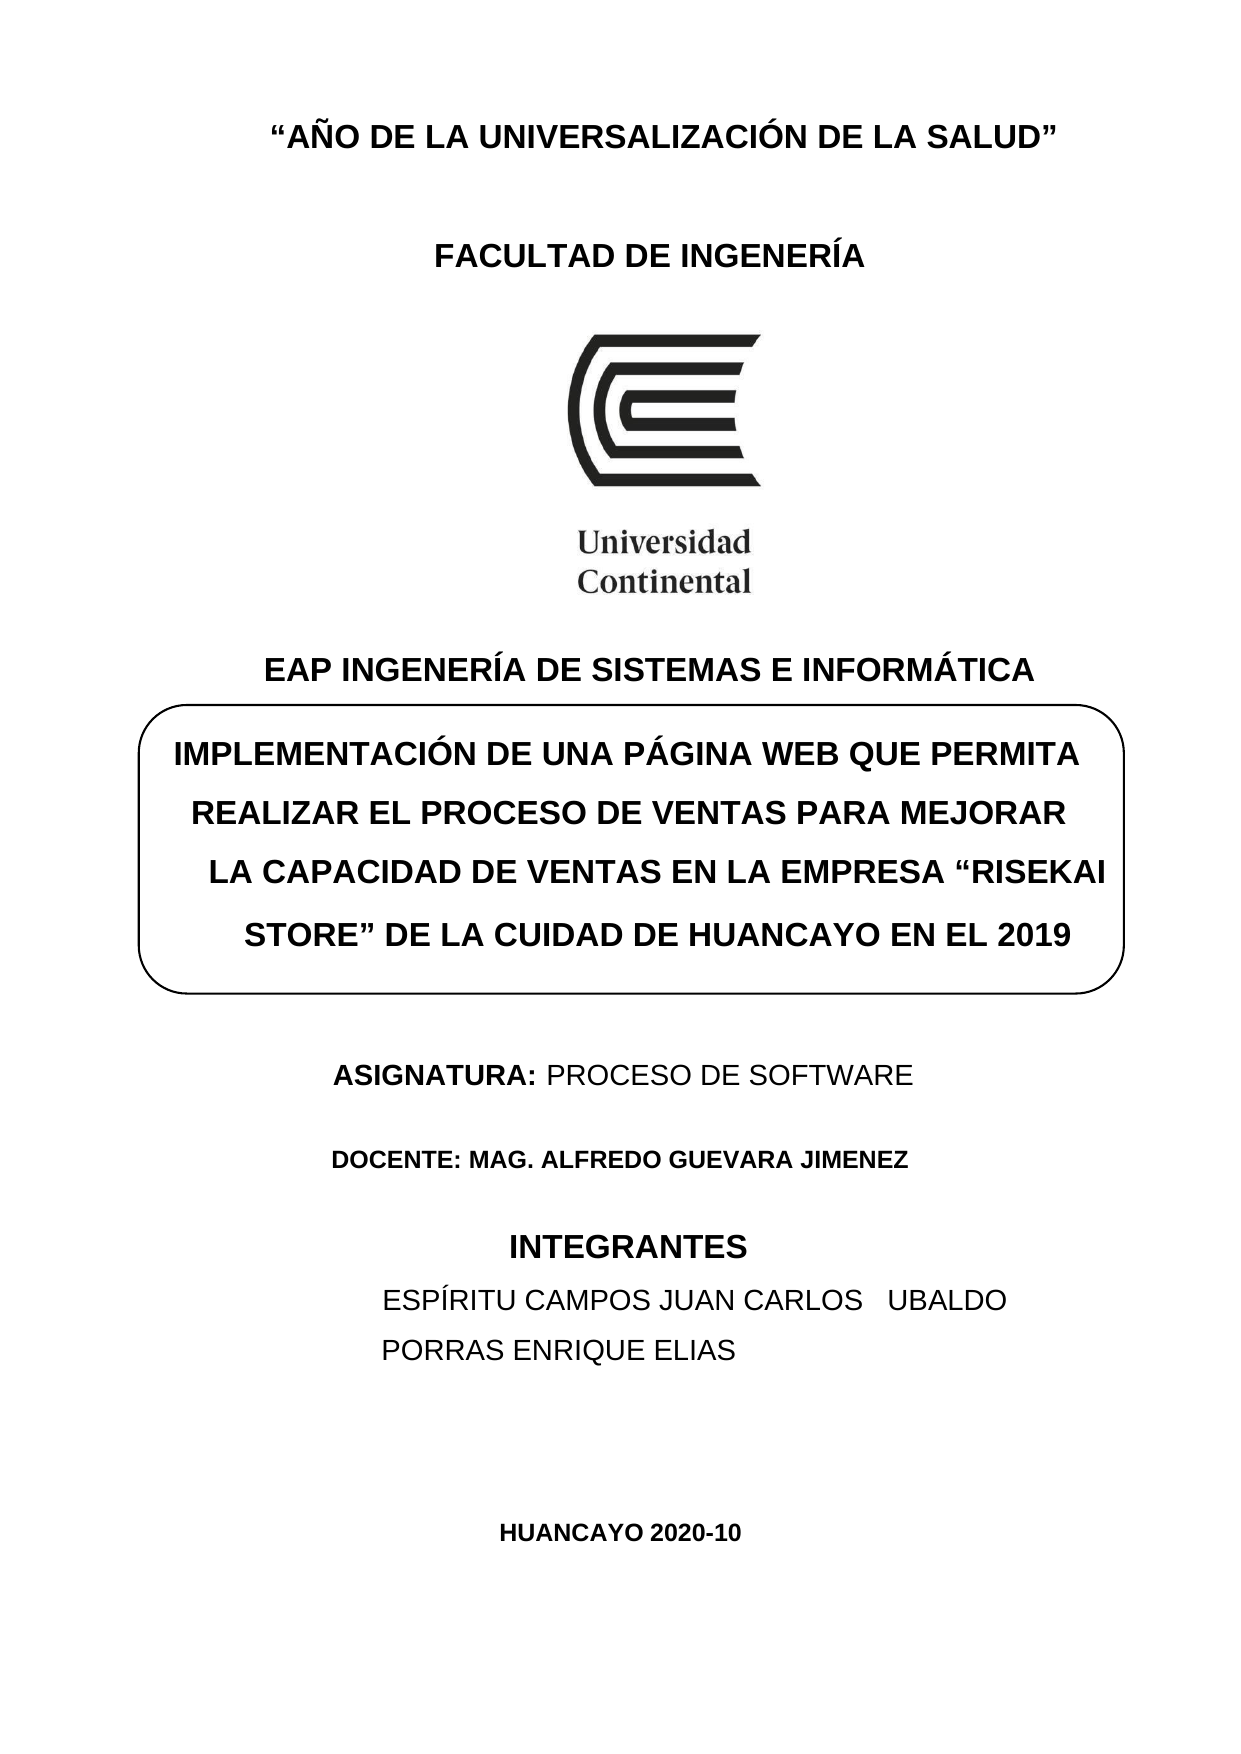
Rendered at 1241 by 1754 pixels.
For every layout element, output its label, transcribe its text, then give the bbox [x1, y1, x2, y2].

text IMPLEMENTACIÓN DE UNA PÁGINA WEB QUE PERMITA [173, 734, 1165, 773]
text LA CAPACIDAD DE VENTAS EN LA EMPRESA “RISEKAI STORE” DE LA CUIDAD DE HUANCAYO EN EL 2019 [162, 852, 1152, 953]
picture [506, 291, 822, 636]
subtitle DOCENTE: MAG. ALFREDO GUEVARA JIMENEZ [177, 1145, 1063, 1174]
text ASIGNATURA: PROCESO DE SOFTWARE [162, 1058, 1084, 1092]
text FACULTAD DE INGENERÍA [162, 236, 1137, 274]
text REALIZAR EL PROCESO DE VENTAS PARA MEJORAR [191, 793, 1165, 832]
subtitle HUANCAYO 2020-10 [177, 1518, 1064, 1547]
text ESPÍRITU CAMPOS JUAN CARLOS UBALDO PORRAS ENRIQUE ELIAS [381, 1282, 1008, 1367]
text “AÑO DE LA UNIVERSALIZACIÓN DE LA SALUD” [162, 117, 1165, 156]
text INTEGRANTES [162, 1227, 1094, 1266]
text EAP INGENERÍA DE SISTEMAS E INFORMÁTICA [263, 650, 1165, 689]
